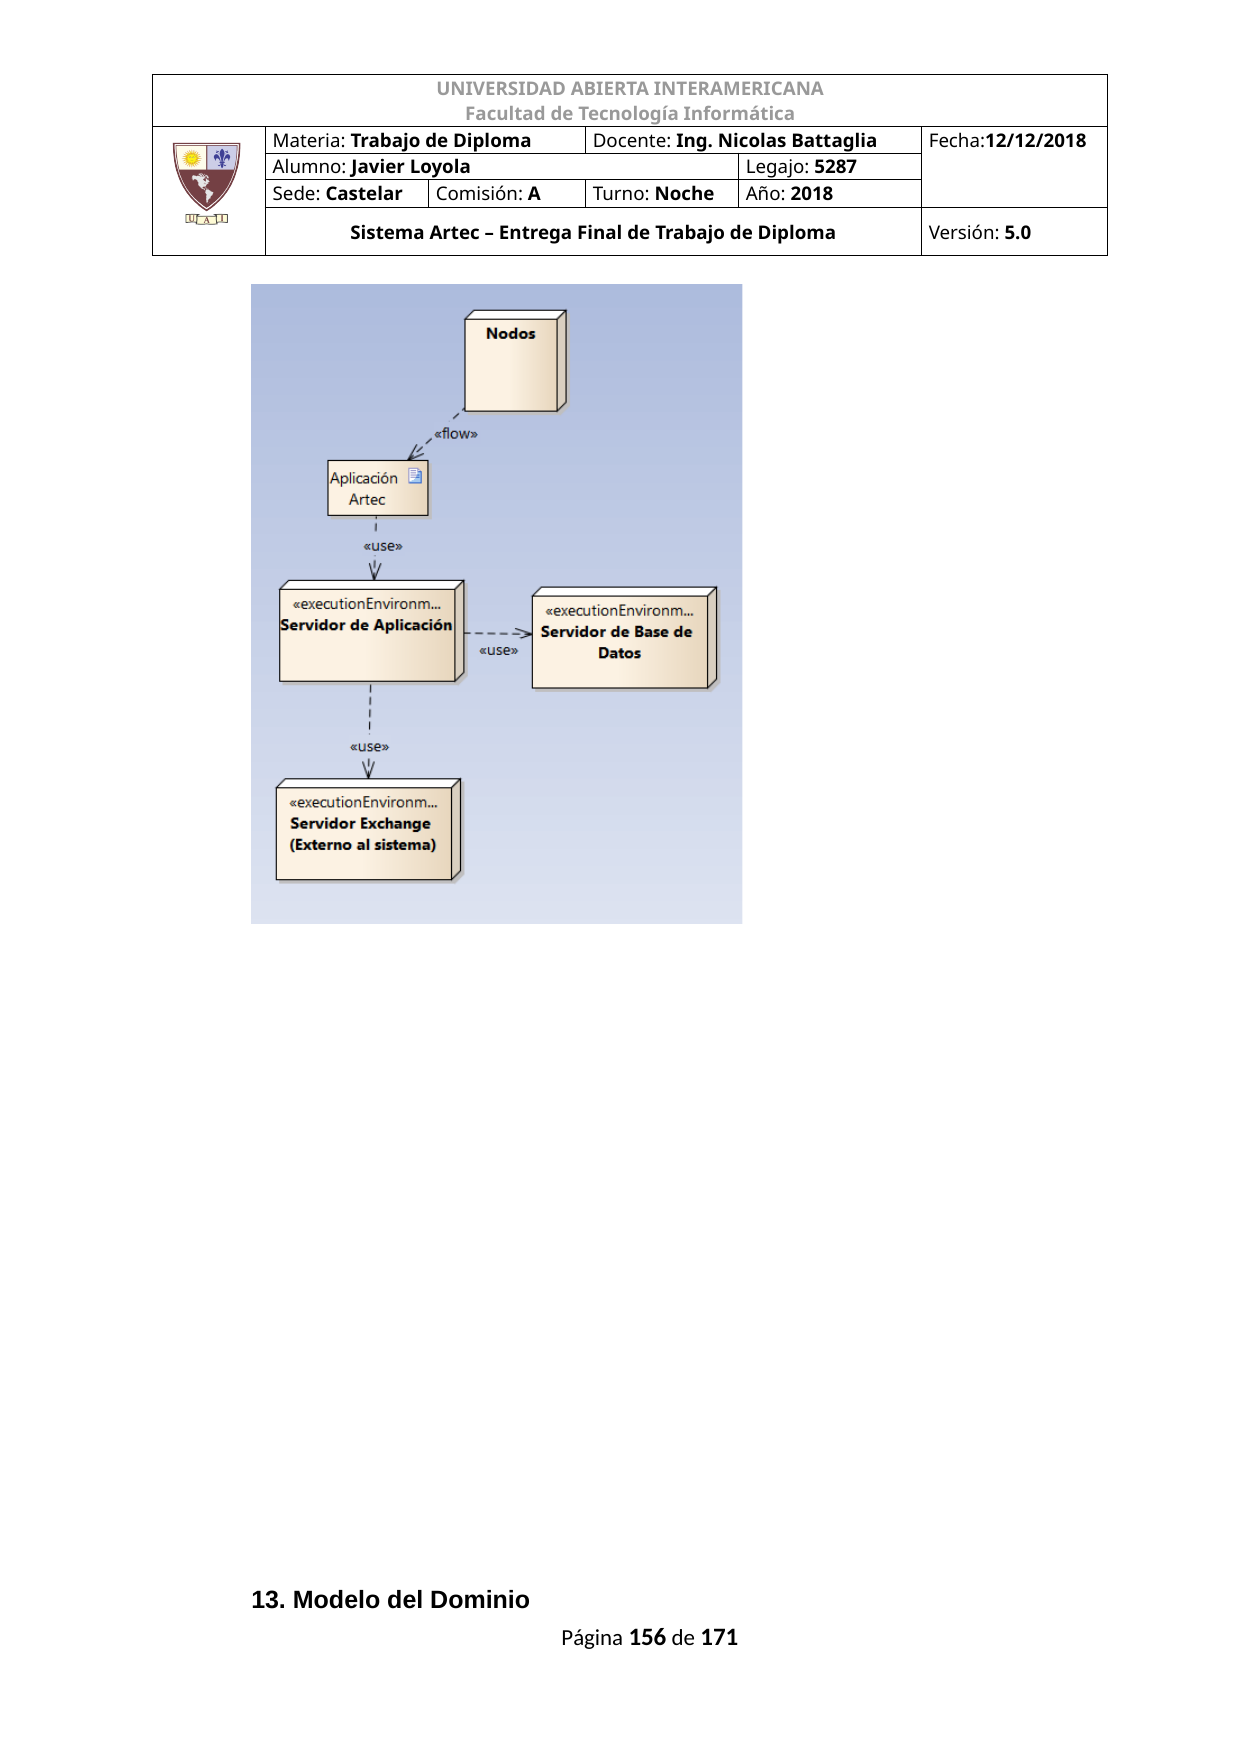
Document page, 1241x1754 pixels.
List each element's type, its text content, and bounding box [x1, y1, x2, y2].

picture [157, 136, 257, 228]
picture [251, 284, 743, 924]
text 13. Modelo del Dominio [177, 1585, 1122, 1614]
